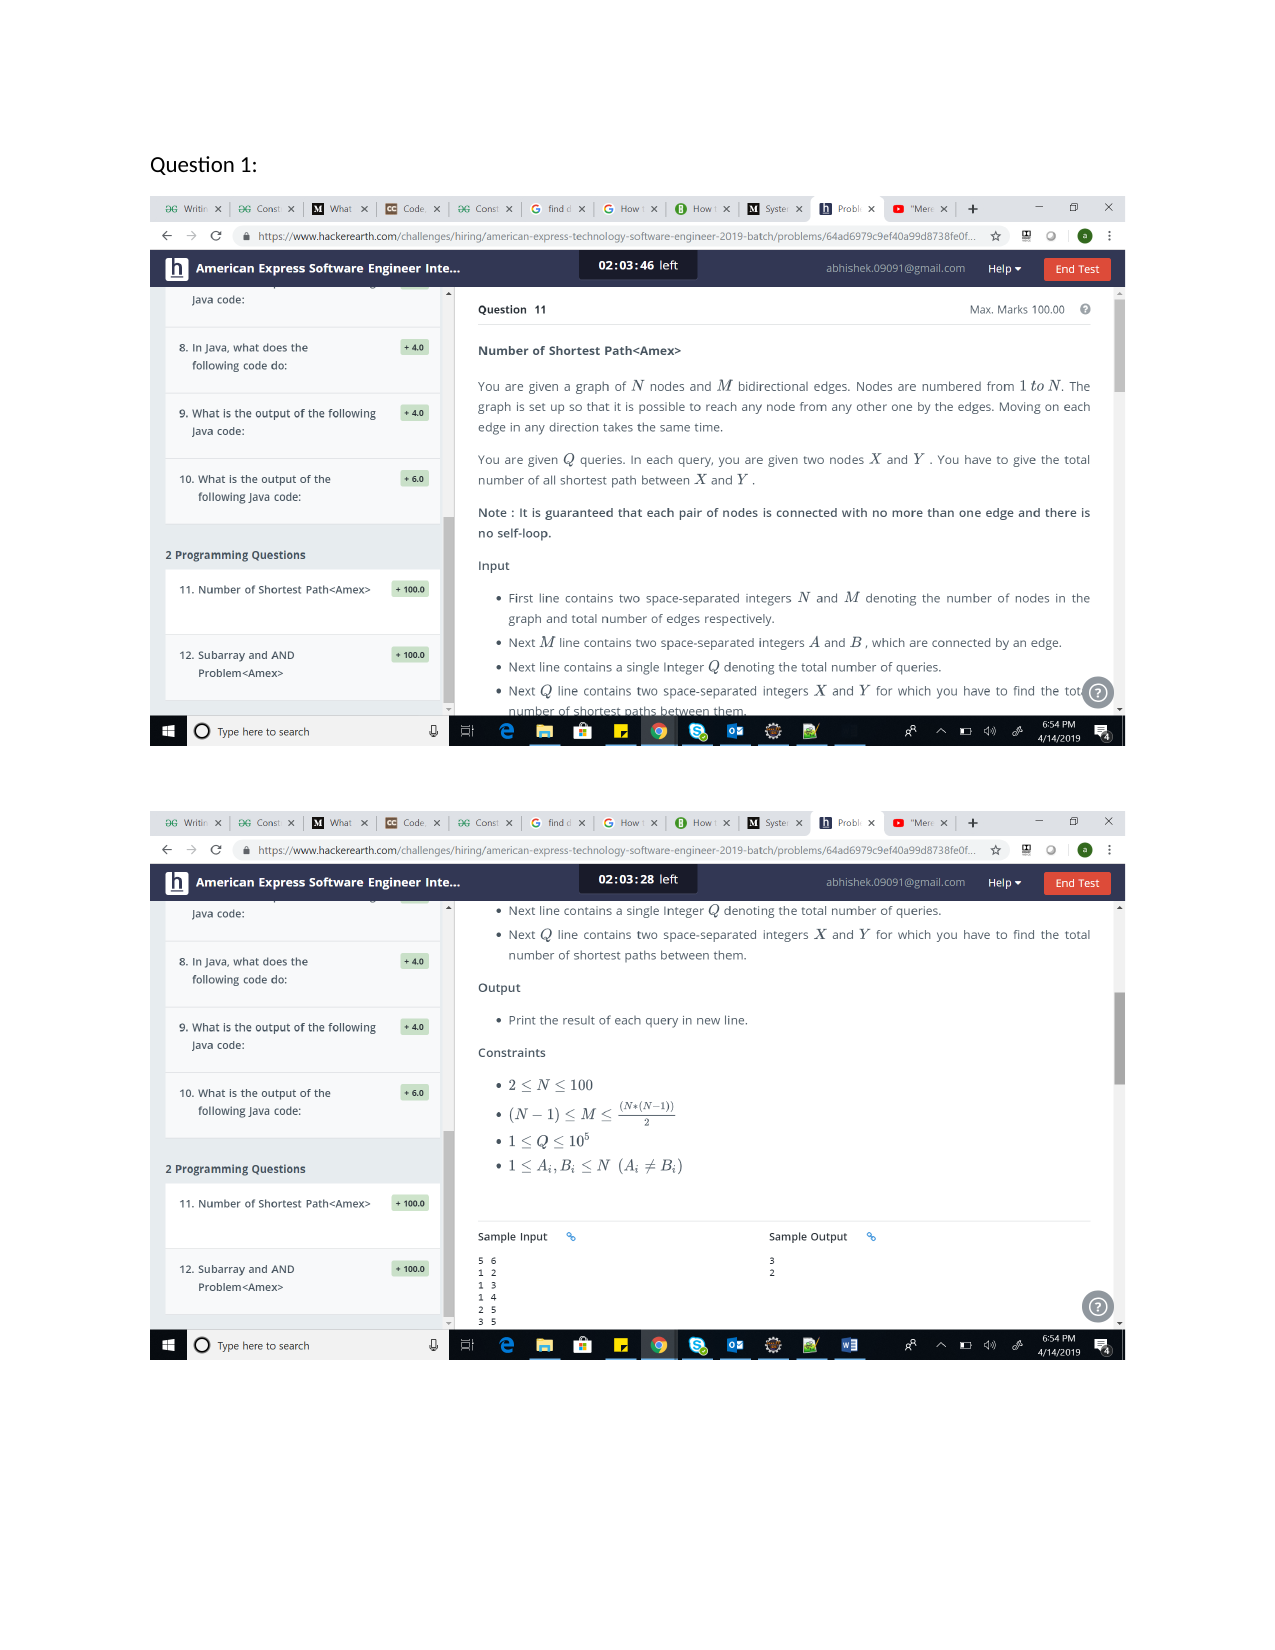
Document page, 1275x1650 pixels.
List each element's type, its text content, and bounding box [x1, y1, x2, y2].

picture [150, 196, 1125, 746]
text Question 1: [150, 150, 1125, 178]
picture [150, 811, 1125, 1360]
